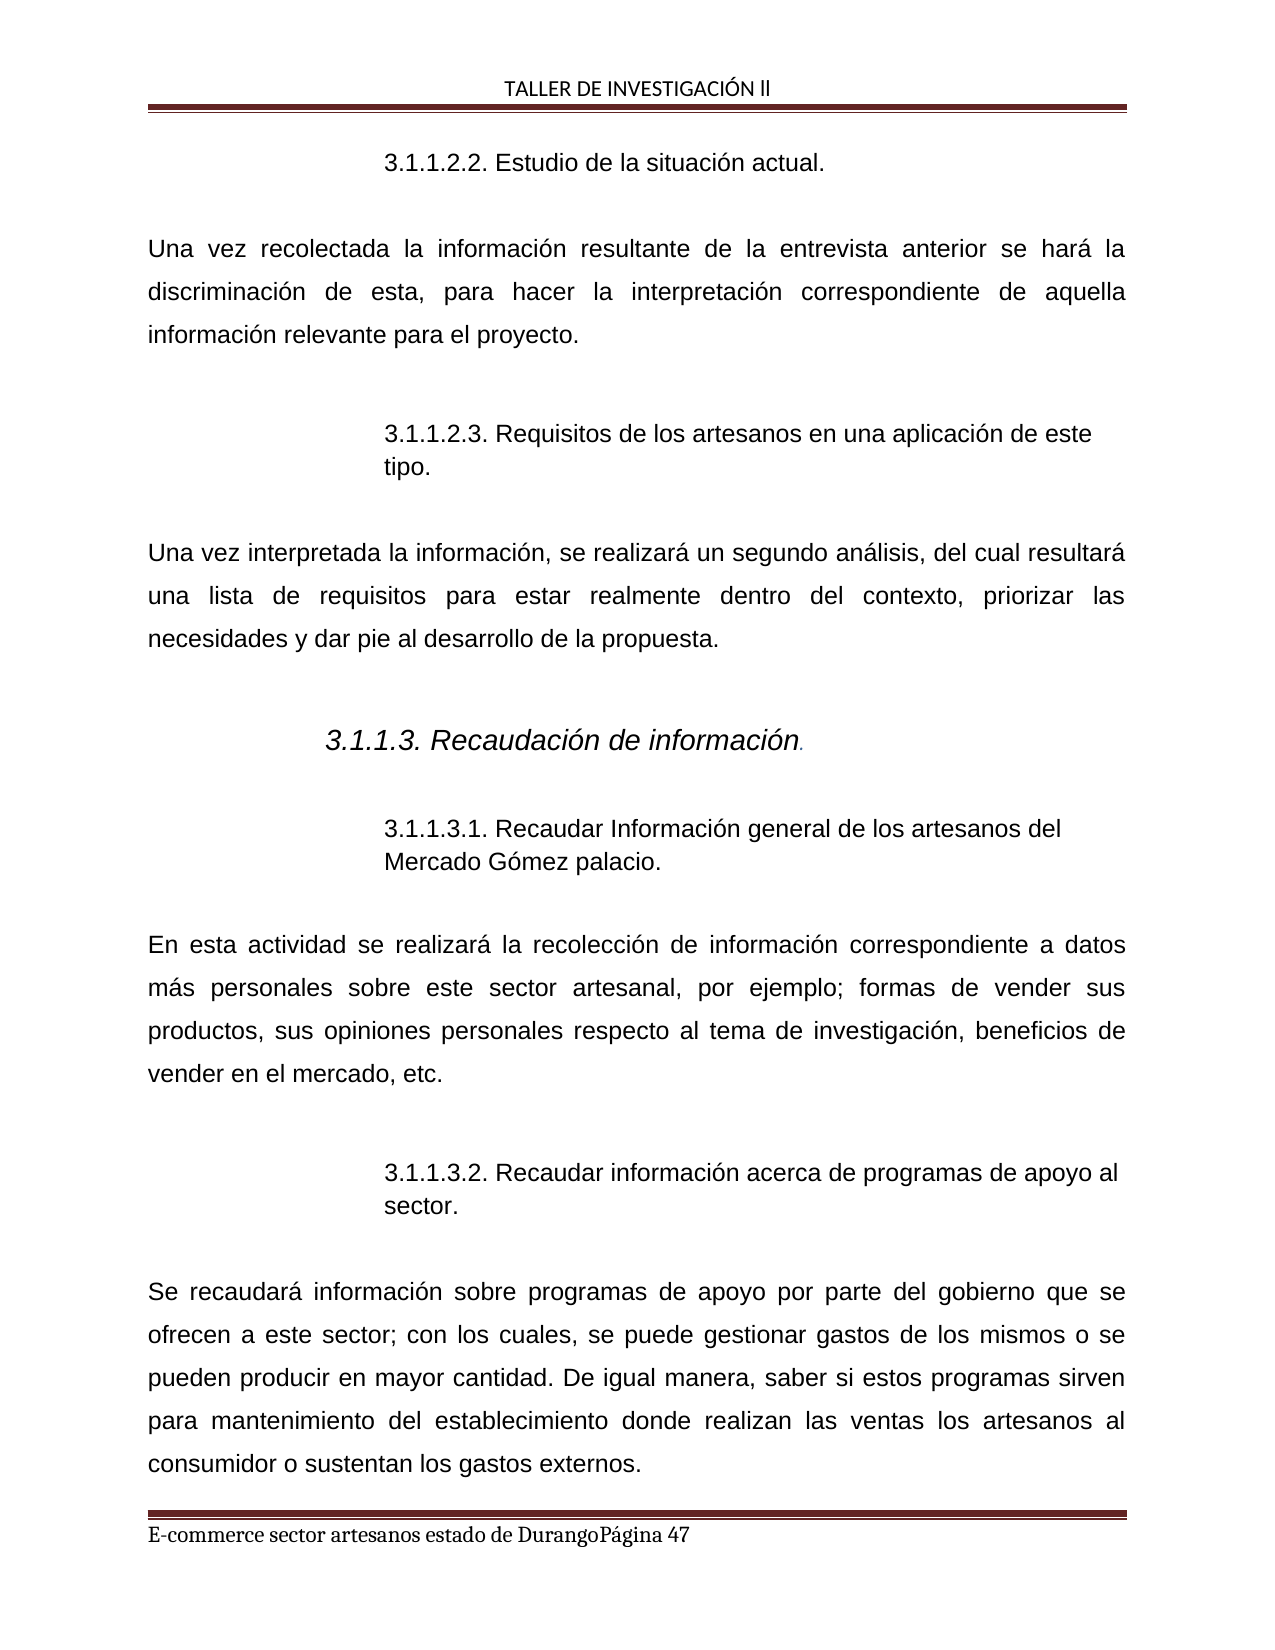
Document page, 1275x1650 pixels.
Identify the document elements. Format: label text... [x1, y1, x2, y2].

text En esta actividad se realizará la recolección de información correspondiente a datos más personales sobre este sector artesanal, por ejemplo; formas de vender sus productos, sus opiniones personales respecto al tema de investigación, beneficios de vender en el mercado, etc. [148, 930, 1127, 1088]
text Una vez interpretada la información, se realizará un segundo análisis, del cual resultará una lista de requisitos para estar realmente dentro del contexto, priorizar las necesidades y dar pie al desarrollo de la propuesta. [148, 538, 1127, 653]
text Se recaudará información sobre programas de apoyo por parte del gobierno que se ofrecen a este sector; con los cuales, se puede gestionar gastos de los mismos o se pueden producir en mayor cantidad. De igual manera, saber si estos programas sirven para mantenimiento del establecimiento donde realizan las ventas los artesanos al consumidor o sustentan los gastos externos. [148, 1277, 1127, 1478]
subtitle 3.1.1.3. Recaudación de información. [148, 723, 1127, 756]
subtitle 3.1.1.2.2. Estudio de la situación actual. [221, 148, 1127, 176]
text Una vez recolectada la información resultante de la entrevista anterior se hará la discriminación de esta, para hacer la interpretación correspondiente de aquella información relevante para el proyecto. [148, 234, 1127, 349]
subtitle 3.1.1.3.1. Recaudar Información general de los artesanos del Mercado Gómez palacio. [384, 814, 1127, 876]
subtitle 3.1.1.3.2. Recaudar información acerca de programas de apoyo al sector. [384, 1158, 1127, 1220]
subtitle 3.1.1.2.3. Requisitos de los artesanos en una aplicación de este tipo. [384, 419, 1127, 481]
